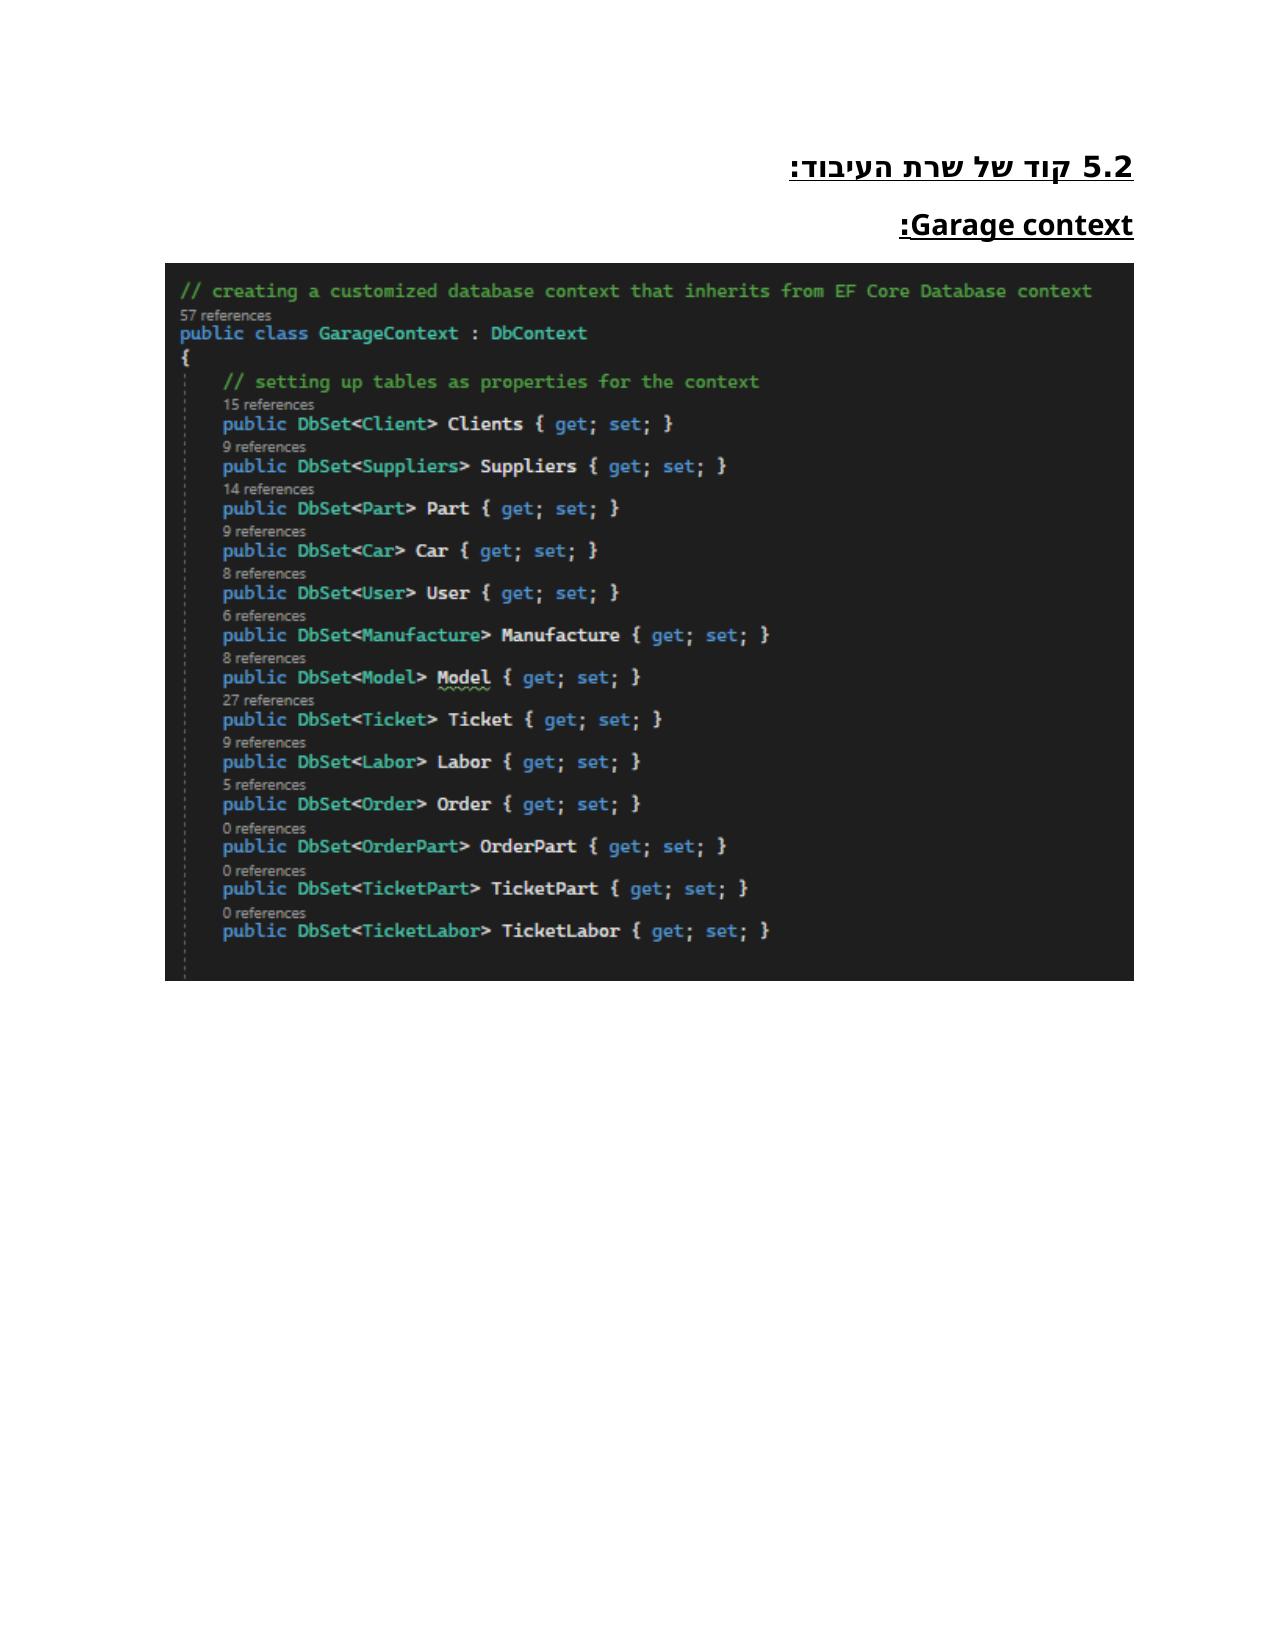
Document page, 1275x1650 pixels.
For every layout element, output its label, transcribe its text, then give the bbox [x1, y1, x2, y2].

text 5.2 קוד של שרת העיבוד: [138, 151, 1134, 185]
picture [165, 263, 1134, 981]
text Garage context: [138, 204, 1134, 244]
